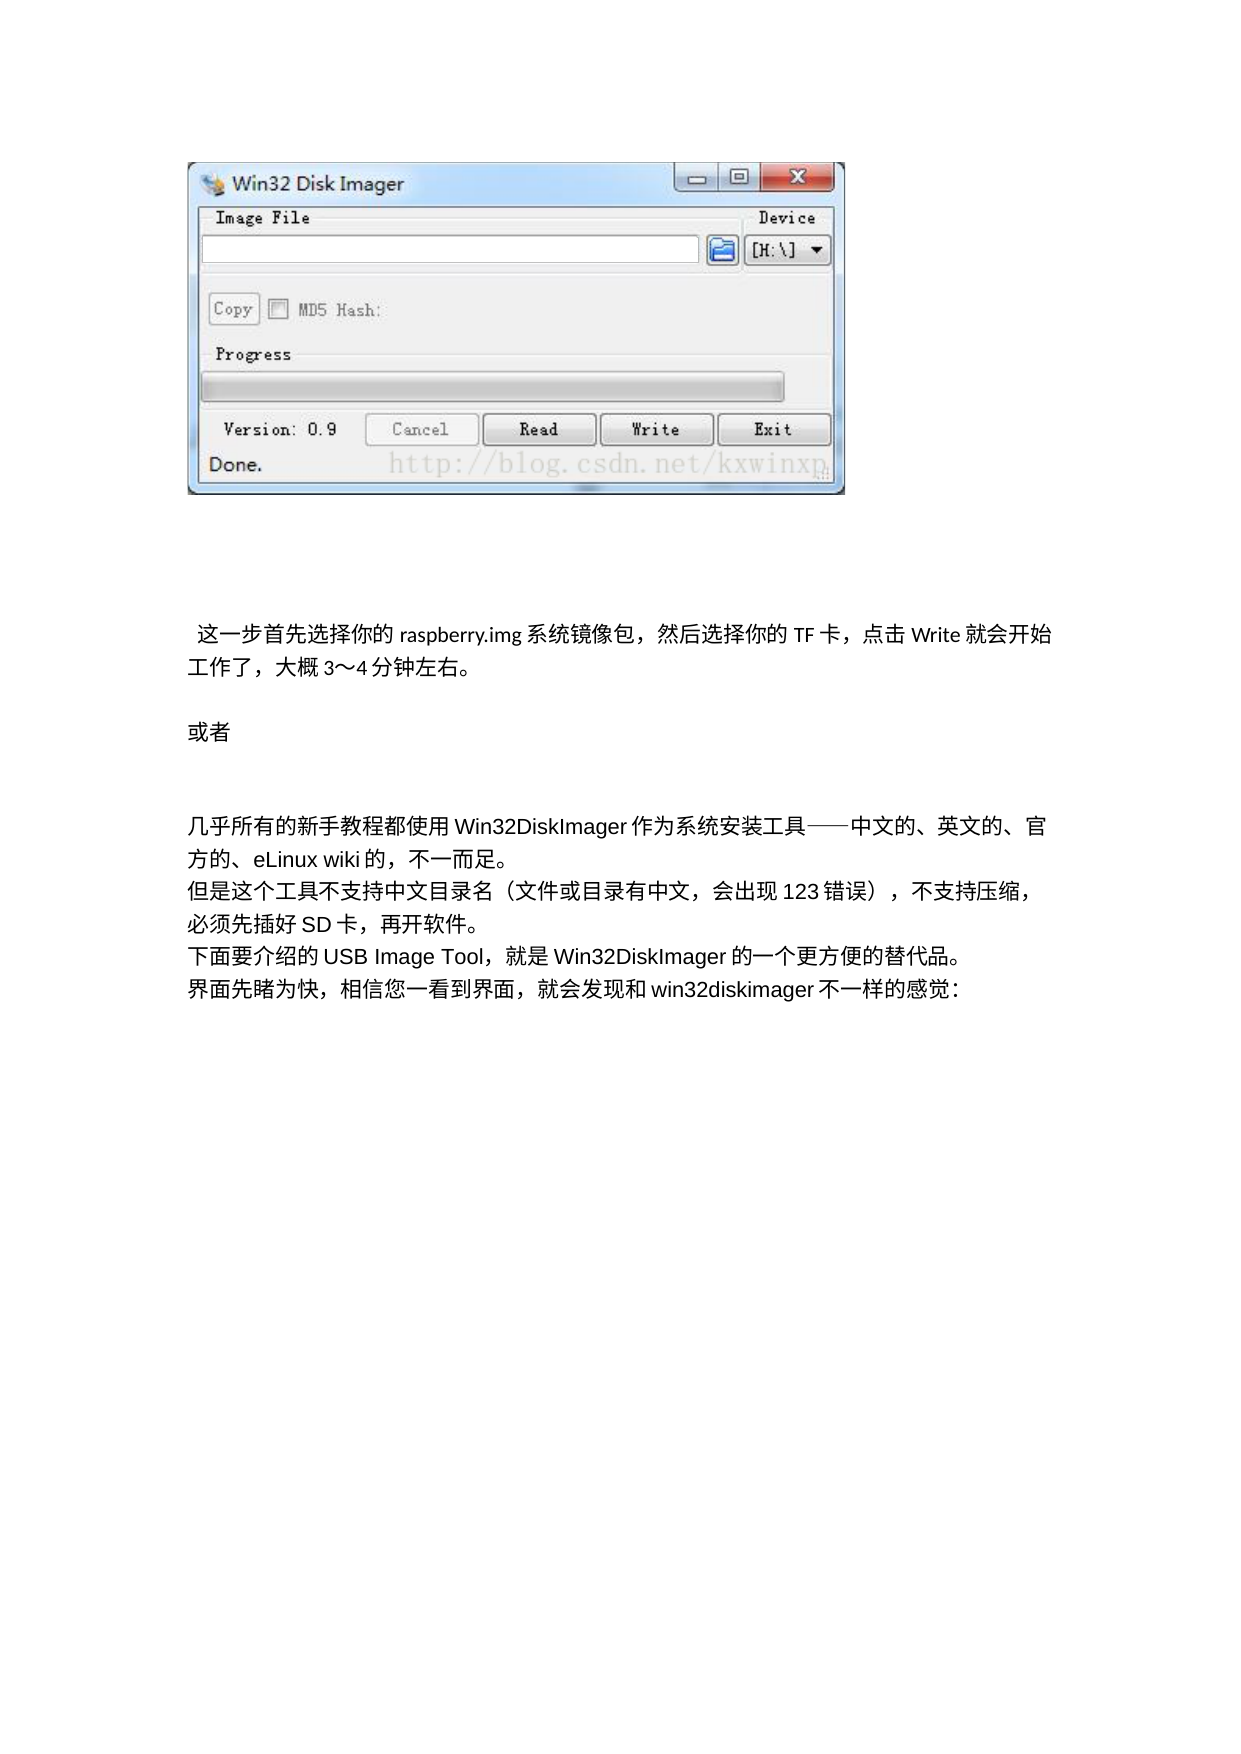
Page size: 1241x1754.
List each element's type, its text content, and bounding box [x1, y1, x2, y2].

picture [187, 162, 846, 495]
text 几乎所有的新手教程都使用Win32DiskImager作为系统安装工具——中文的、英文的、官方的、eLinux wiki的，不一而足。 但是这个工具不支持中文目录名（文件或目录有中文，会出现123错误），不支持压缩，必须先插好SD卡，再开软件。 下面要介绍的USB Image Tool，就是Win32DiskImager的一个更方便的替代品。 界面先睹为快，相信您一看到界面，就会发现和win32diskimager不一样的感觉： 此工具特点： 中文文件名OK！ 可以通过设备名称、SD卡大小，直接判断写入的设备正确与否。 只能读写SD卡和U盘，干脆不认USB移动硬盘，保证安全。 自带压缩，备份可直接压缩成ZIP/GZ，恢复可以直读ZIP/GZ包。 “收藏夹”功能，一键恢复你喜欢的多种系统。 刷新设备列表功能，可以先开软件再插SD卡，甚至先开软件再插读卡器都行。 一个软件窗口内，多个读卡器就可以并行读写，互不干扰，无需开多次软件。 [187, 809, 1053, 1004]
text 或者 [187, 714, 1053, 747]
text 这一步首先选择你的raspberry.img系统镜像包，然后选择你的TF卡，点击Write就会开始工作了，大概3～4分钟左右。 [187, 617, 1053, 682]
